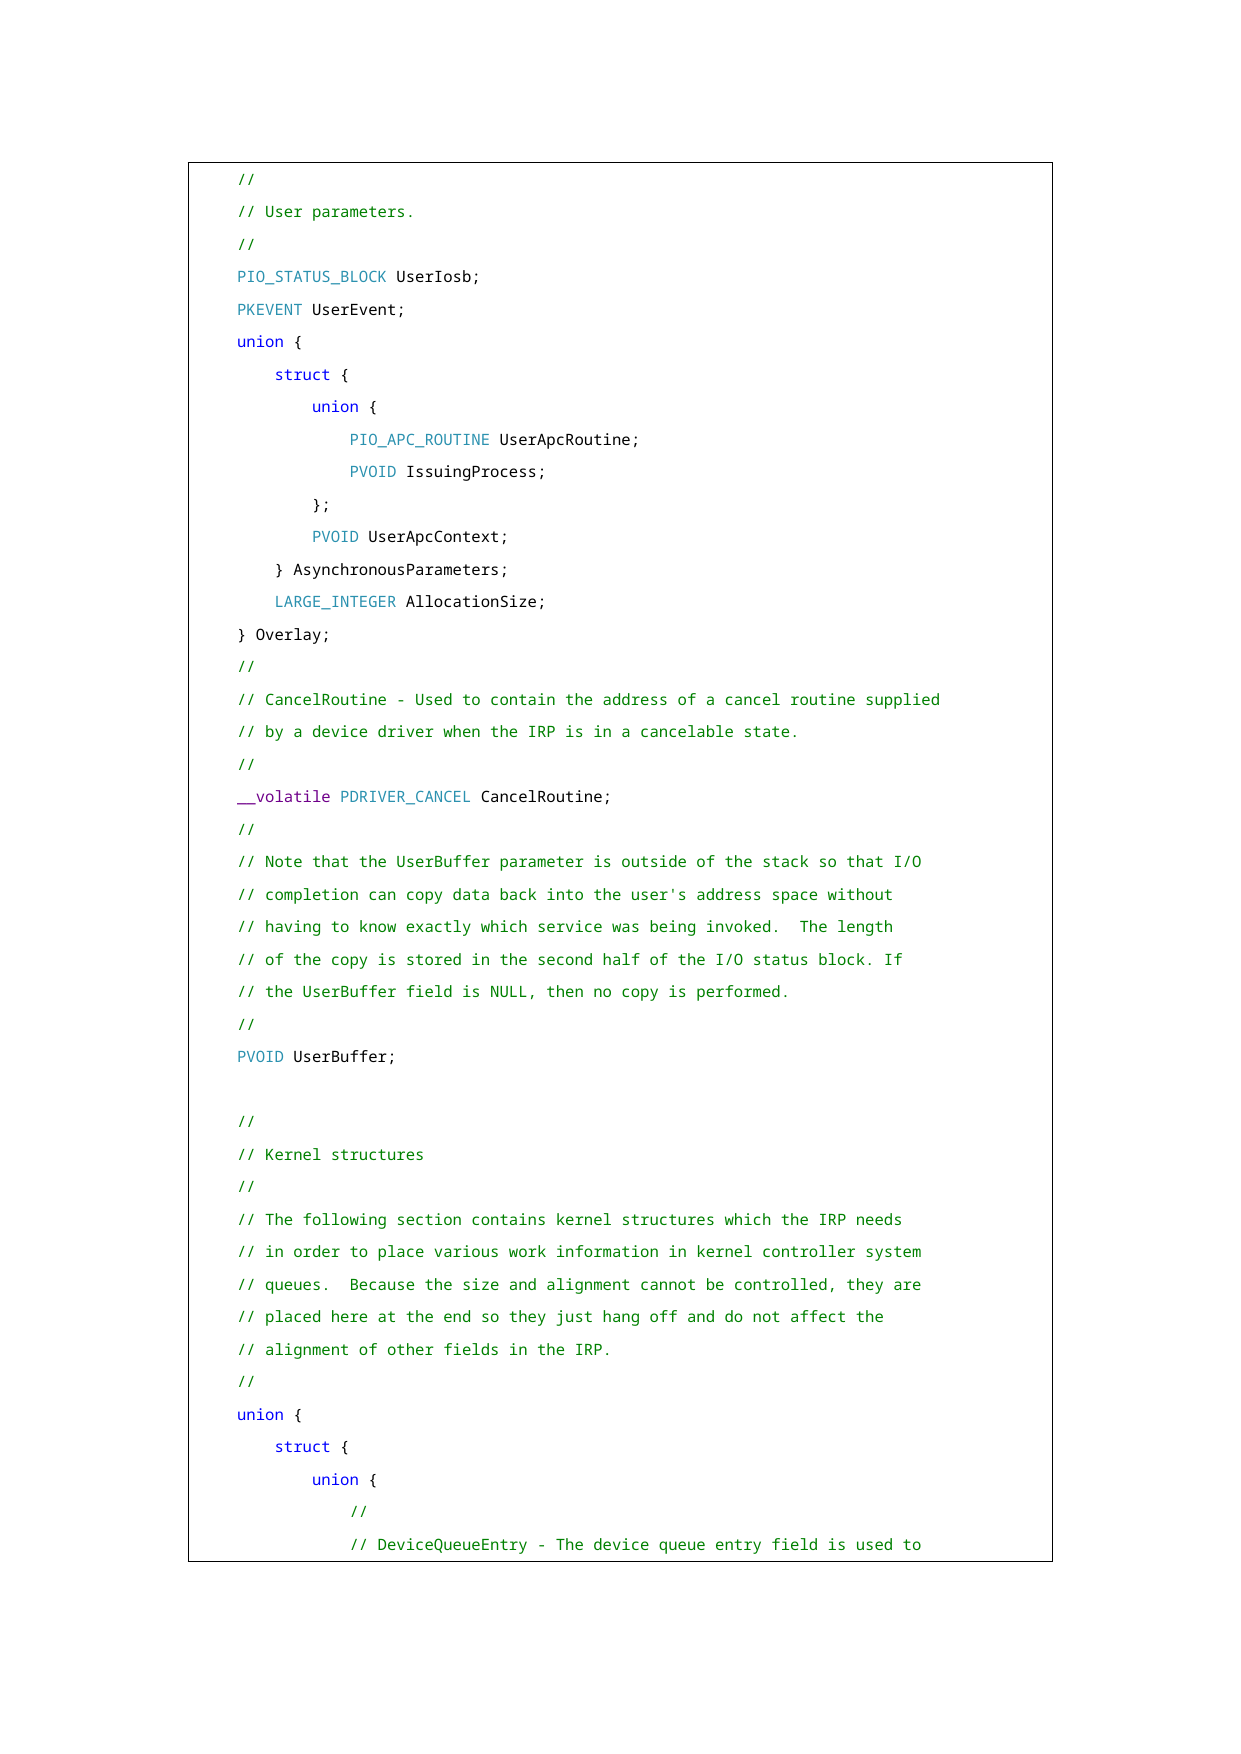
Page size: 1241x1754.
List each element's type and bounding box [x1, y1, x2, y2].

table_header [189, 163, 1052, 1561]
